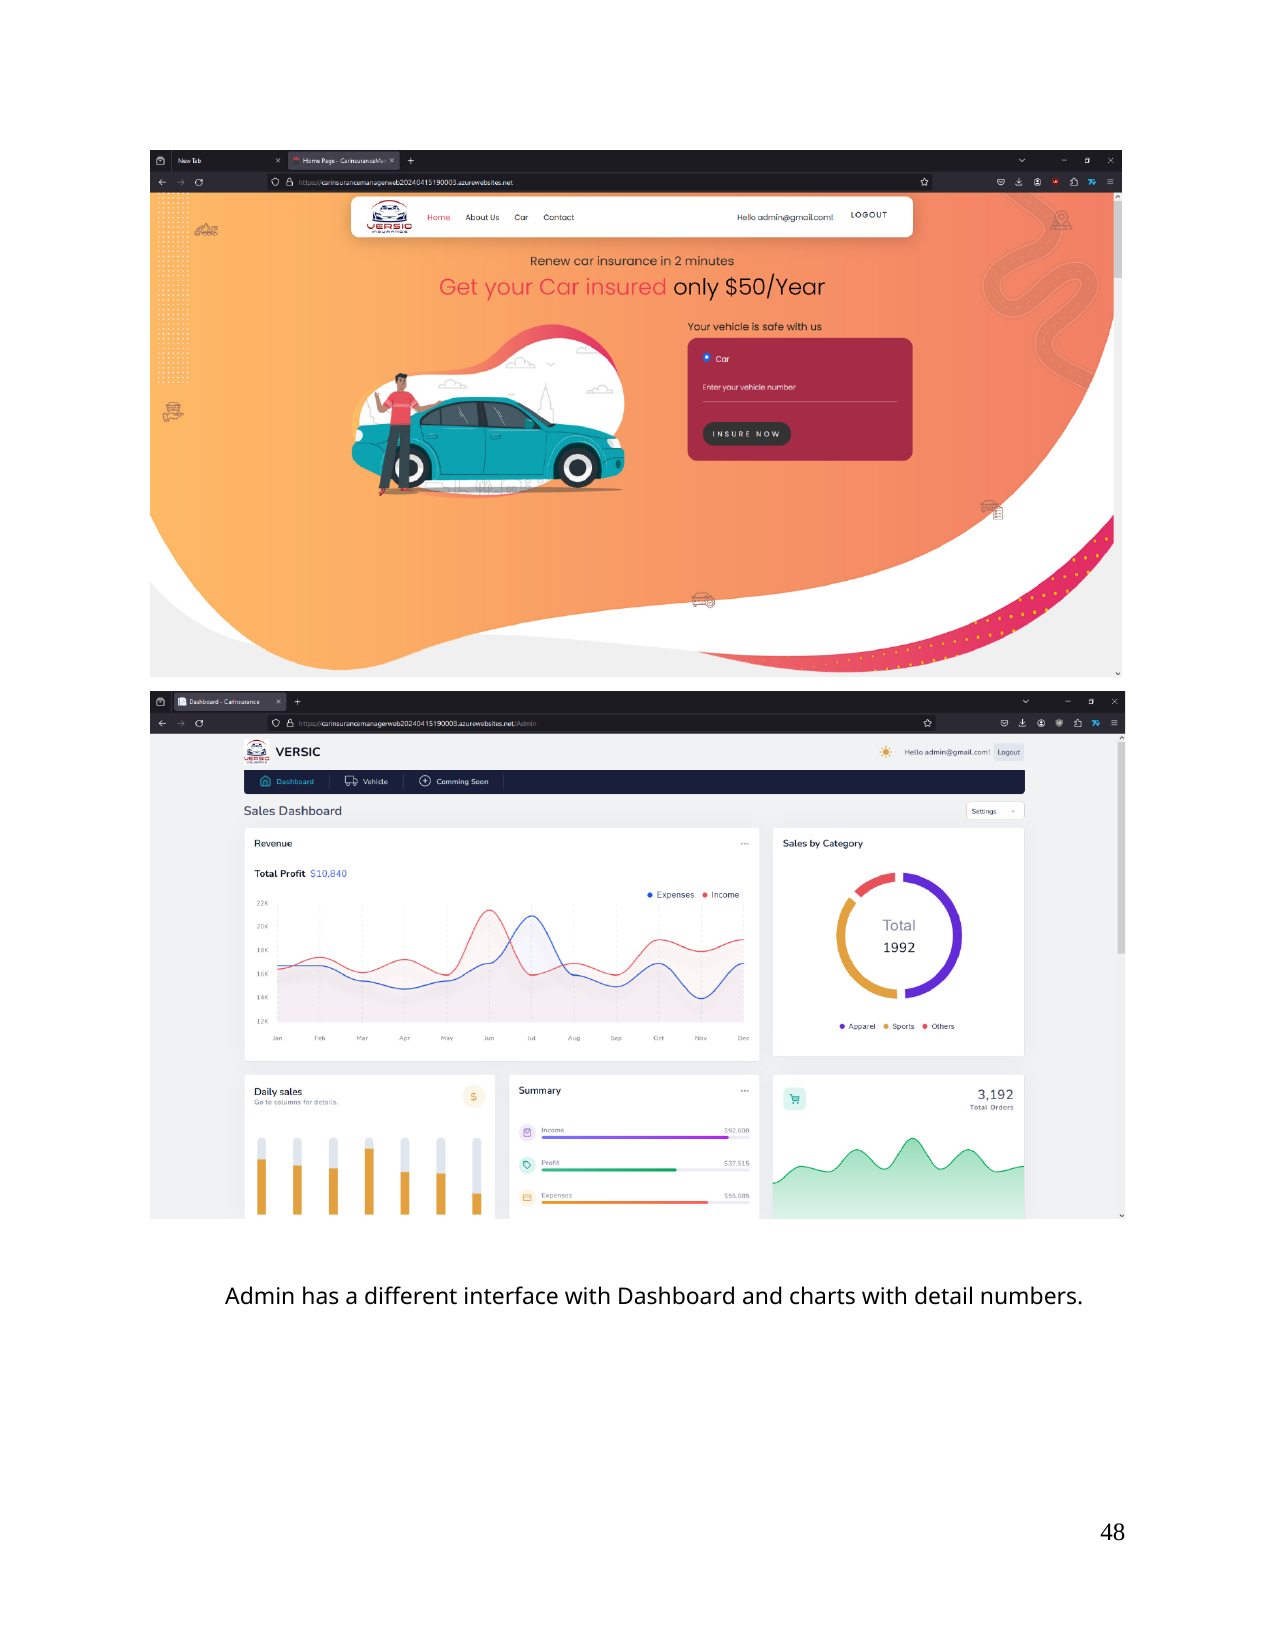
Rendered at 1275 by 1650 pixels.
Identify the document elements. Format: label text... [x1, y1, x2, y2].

picture [150, 691, 1125, 1219]
text Admin has a different interface with Dashboard and charts with detail numbers. [150, 1280, 1125, 1312]
picture [150, 150, 1122, 677]
